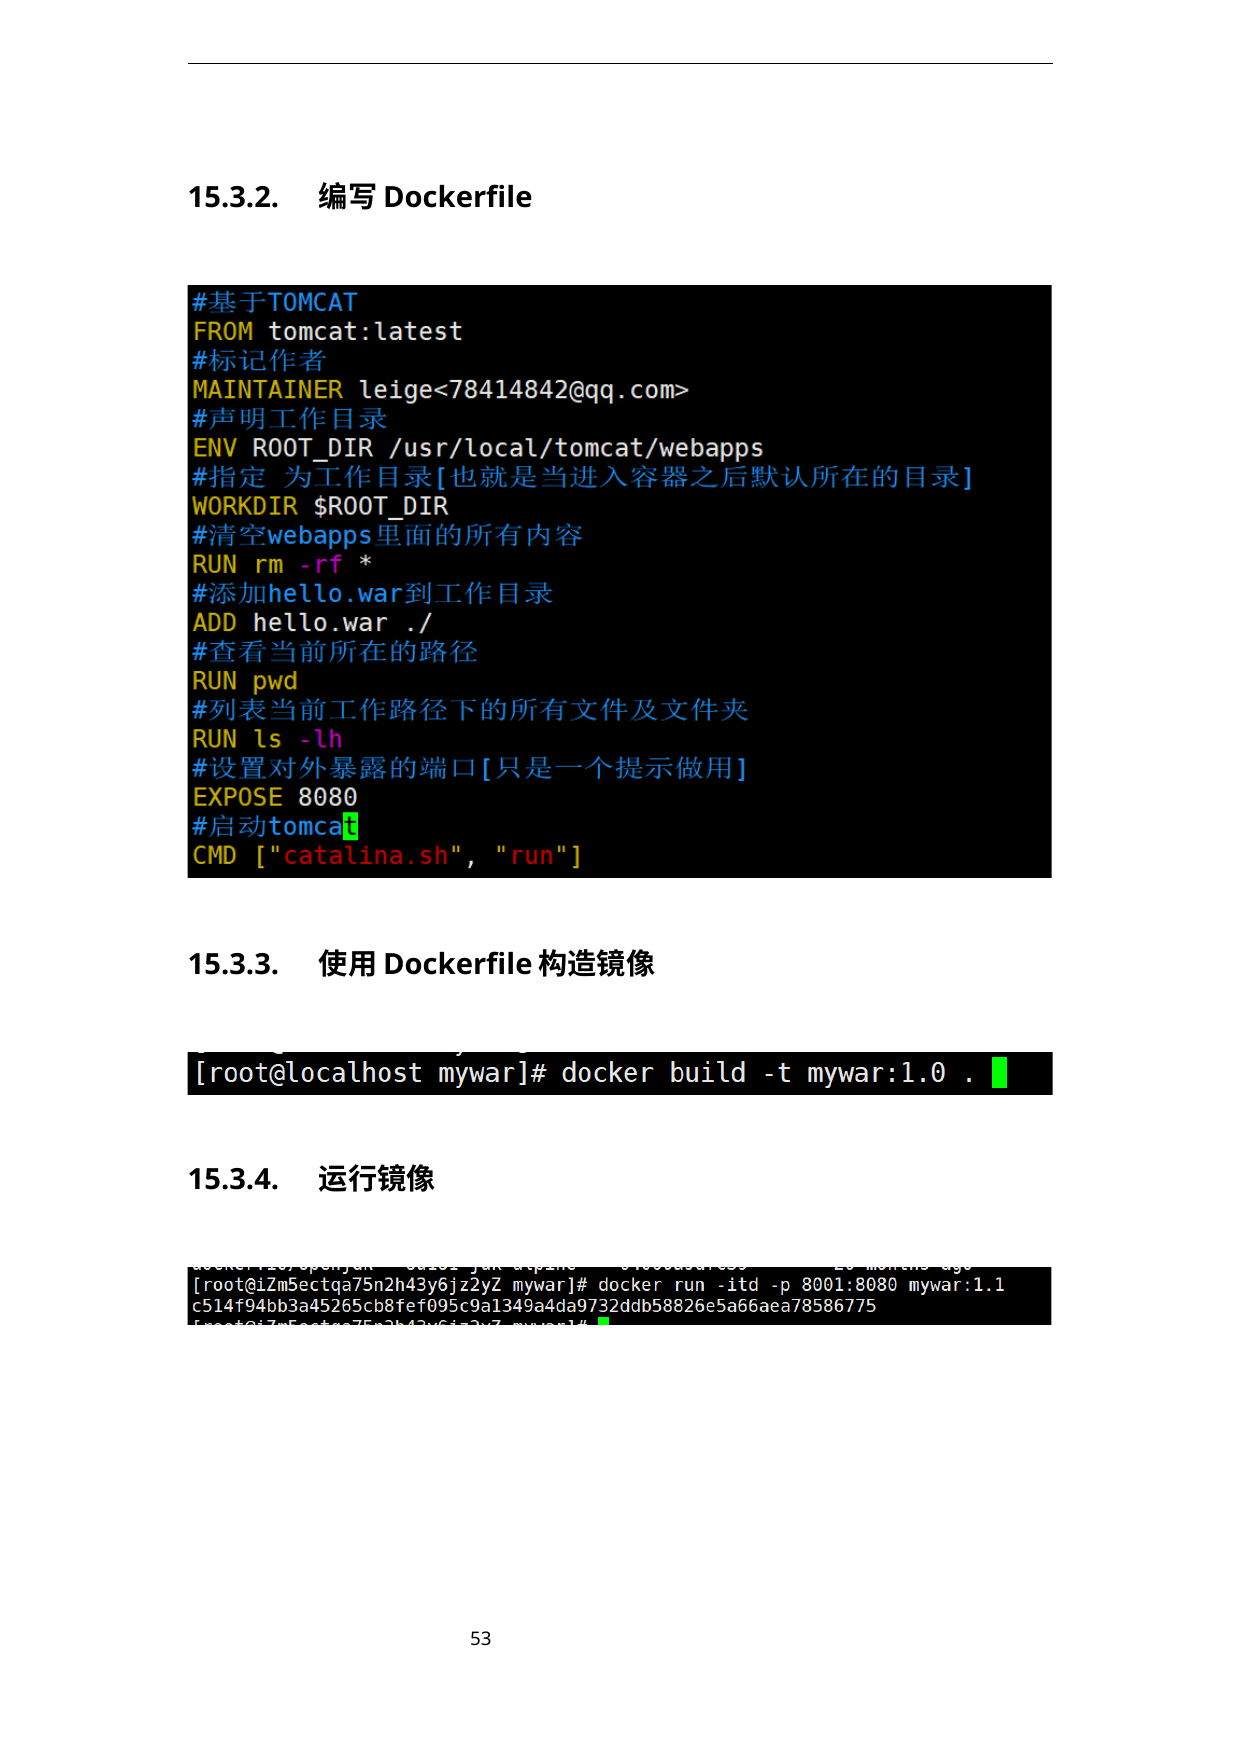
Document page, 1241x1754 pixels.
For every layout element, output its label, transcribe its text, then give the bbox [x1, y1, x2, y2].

subtitle 运行镜像 [187, 1145, 1053, 1210]
picture [187, 285, 1052, 878]
picture [187, 1052, 1053, 1095]
subtitle 编写Dockerfile [187, 162, 1053, 227]
picture [187, 1267, 1052, 1325]
subtitle 使用Dockerfile构造镜像 [187, 929, 1053, 994]
